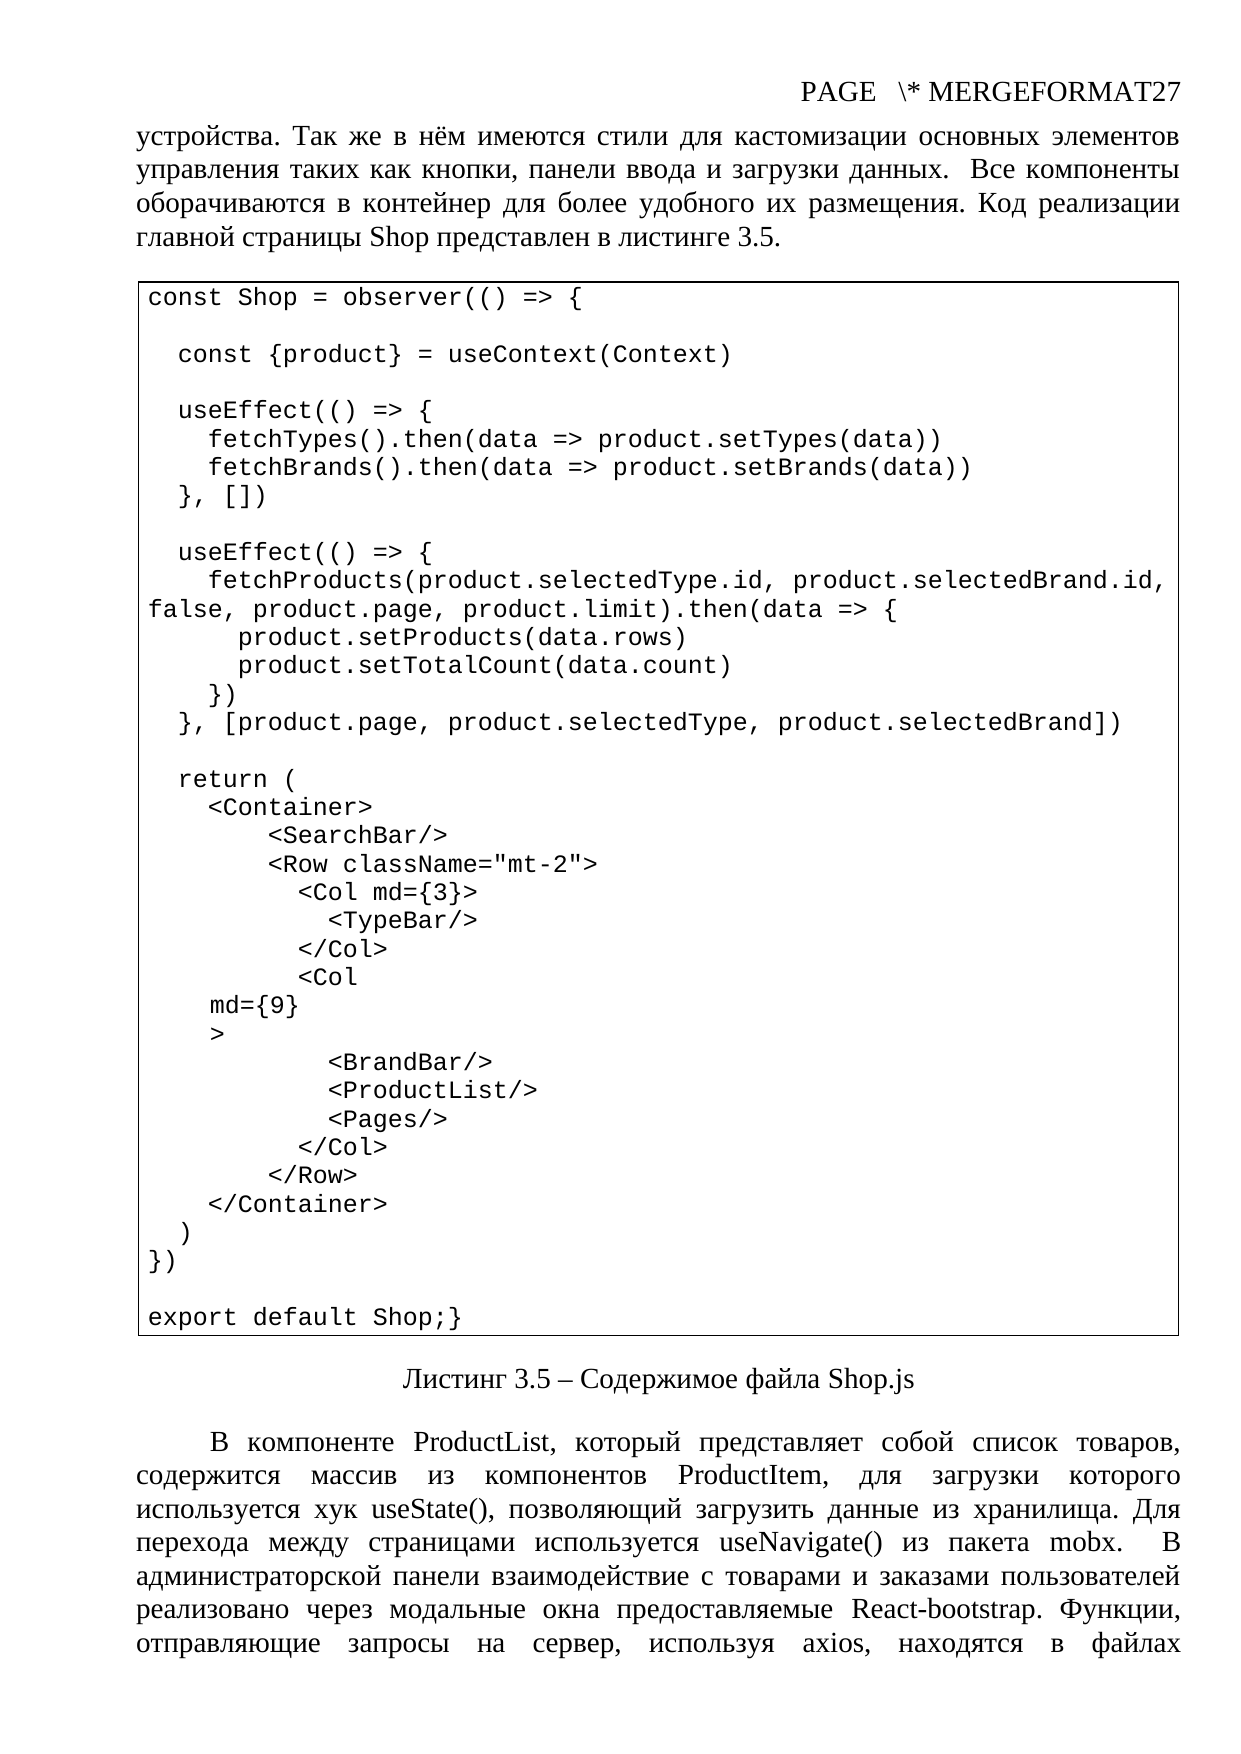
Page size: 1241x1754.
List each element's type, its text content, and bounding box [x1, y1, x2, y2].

text useEffect(() => { [139, 536, 1178, 565]
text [136, 118, 1181, 252]
text <Container> [139, 791, 1178, 820]
text product.setProducts(data.rows) [139, 621, 1178, 650]
text }) [139, 678, 1178, 706]
text }, [product.page, product.selectedType, product.selectedBrand]) [139, 706, 1178, 738]
text <Col md={3}> [139, 876, 1178, 905]
text }) [139, 1245, 1178, 1276]
text <Col [139, 961, 1178, 990]
text <TypeBar/> [139, 905, 1178, 933]
text Листинг 3.5 – Содержимое файла Shop.js [136, 1361, 1181, 1394]
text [136, 1424, 1181, 1658]
text product.setTotalCount(data.count) [139, 650, 1178, 678]
text fetchTypes().then(data => product.setTypes(data)) [139, 423, 1178, 451]
text }, []) [139, 480, 1178, 511]
text > [139, 1018, 1178, 1046]
text </Row> [139, 1160, 1178, 1188]
text <Pages/> [139, 1103, 1178, 1131]
text useEffect(() => { [139, 395, 1178, 423]
text </Container> [139, 1188, 1178, 1216]
text const Shop = observer(() => { [139, 283, 1178, 313]
text <Row className="mt-2"> [139, 848, 1178, 876]
text fetchProducts(product.selectedType.id, product.selectedBrand.id, false, product.page, product.limit).then(data => { [139, 565, 1178, 621]
text md={9} [139, 990, 1178, 1018]
text <BrandBar/> [139, 1046, 1178, 1075]
text </Col> [139, 1131, 1178, 1160]
text const {product} = useContext(Context) [139, 338, 1178, 369]
text return ( [139, 763, 1178, 791]
text </Col> [139, 933, 1178, 961]
text <ProductList/> [139, 1075, 1178, 1103]
text fetchBrands().then(data => product.setBrands(data)) [139, 451, 1178, 480]
text ) [139, 1216, 1178, 1245]
text <SearchBar/> [139, 820, 1178, 848]
text export default Shop;} [139, 1301, 1178, 1335]
